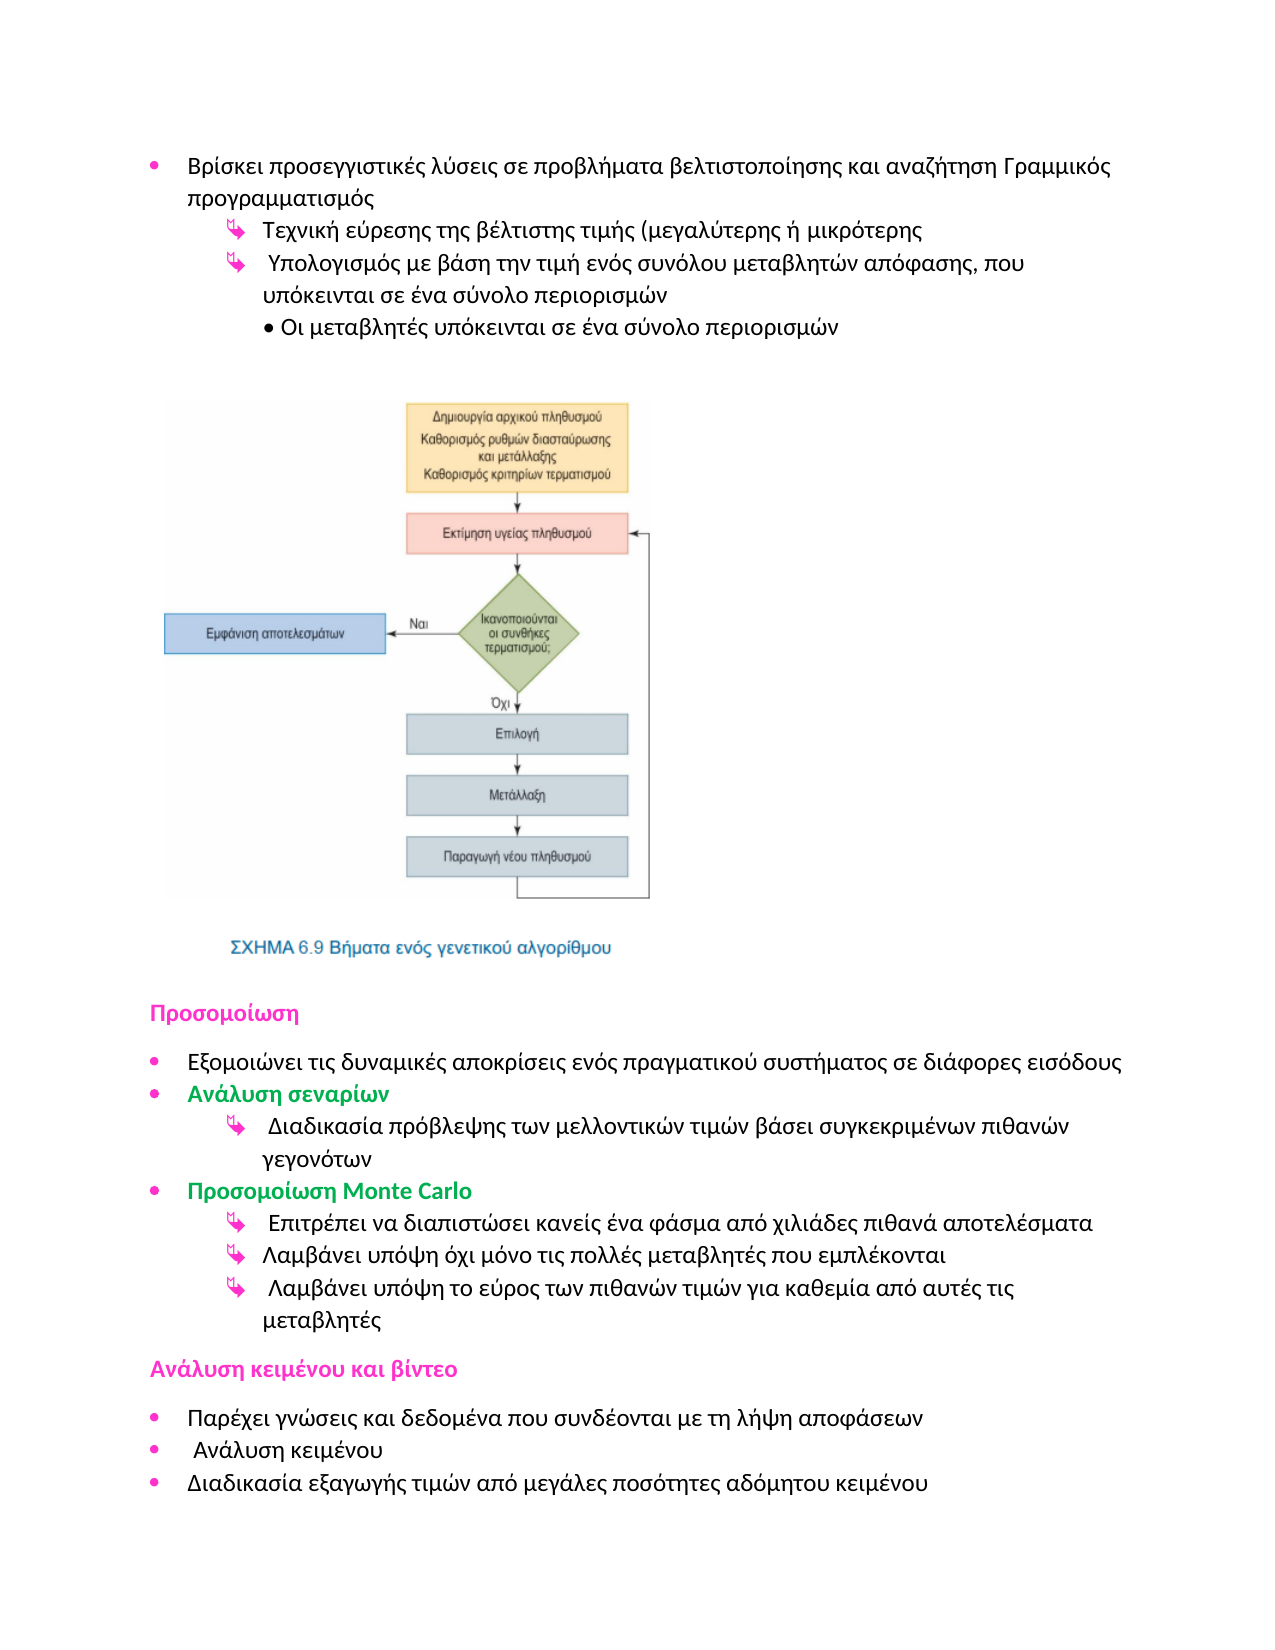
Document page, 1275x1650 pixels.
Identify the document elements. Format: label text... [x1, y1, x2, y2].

list Ανάλυση κειμένου [150, 1434, 1125, 1465]
list Επιτρέπει να διαπιστώσει κανείς ένα φάσμα από χιλιάδες πιθανά αποτελέσματα [225, 1207, 1125, 1238]
list Παρέχει γνώσεις και δεδομένα που συνδέονται με τη λήψη αποφάσεων [150, 1402, 1125, 1433]
list Εξομοιώνει τις δυναμικές αποκρίσεις ενός πραγματικού συστήματος σε διάφορες εισόδους [150, 1046, 1125, 1076]
list Διαδικασία εξαγωγής τιμών από μεγάλες ποσότητες αδόμητου κειμένου [150, 1467, 1125, 1497]
list Διαδικασία πρόβλεψης των μελλοντικών τιμών βάσει συγκεκριμένων πιθανών γεγονότων [225, 1110, 1125, 1173]
text Προσομοίωση [150, 997, 1125, 1027]
list Λαμβάνει υπόψη όχι μόνο τις πολλές μεταβλητές που εμπλέκονται [225, 1239, 1125, 1270]
list Τεχνική εύρεσης της βέλτιστης τιμής (μεγαλύτερης ή μικρότερης [225, 214, 1125, 245]
text Ανάλυση κειμένου και βίντεο [150, 1353, 1125, 1384]
list Λαμβάνει υπόψη το εύρος των πιθανών τιμών για καθεμία από αυτές τις μεταβλητές [225, 1272, 1125, 1335]
list Προσομοίωση Monte Carlo [150, 1175, 1125, 1206]
picture [139, 363, 669, 967]
list Βρίσκει προσεγγιστικές λύσεις σε προβλήματα βελτιστοποίησης και αναζήτηση Γραμμικός προγραμματισμός [150, 150, 1125, 213]
list Ανάλυση σεναρίων [150, 1078, 1125, 1109]
list Υπολογισμός με βάση την τιμή ενός συνόλου μεταβλητών απόφασης, που υπόκεινται σε ένα σύνολο περιορισμών • Οι μεταβλητές υπόκεινται σε ένα σύνολο περιορισμών [225, 247, 1125, 342]
